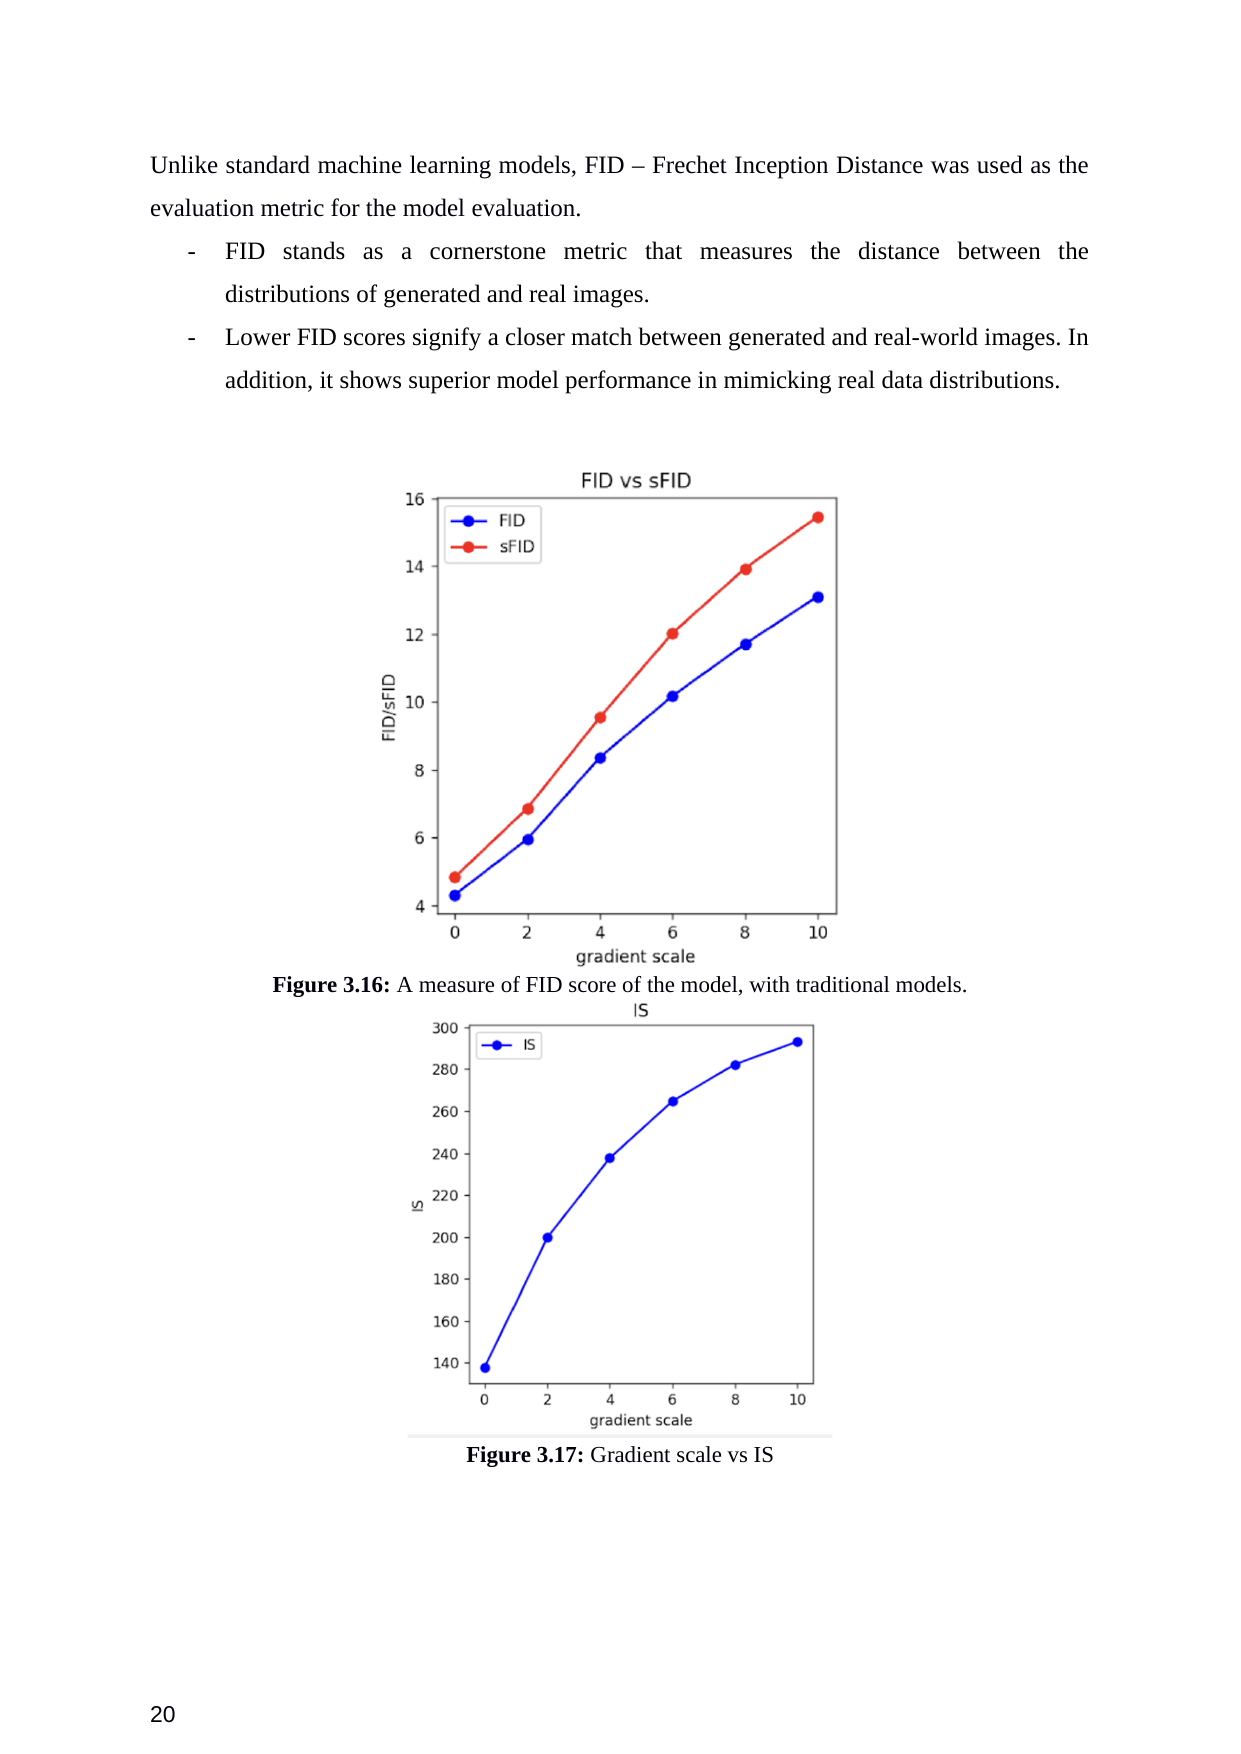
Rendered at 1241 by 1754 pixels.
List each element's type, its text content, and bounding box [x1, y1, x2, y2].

list Lower FID scores signify a closer match between generated and real-world images. In addition, it shows superior model performance in mimicking real data distributions. [187, 322, 1090, 394]
picture [373, 461, 867, 968]
list FID stands as a cornerstone metric that measures the distance between the distributions of generated and real images. [187, 236, 1090, 308]
text Figure 3.17: Gradient scale vs IS [150, 1442, 1090, 1468]
text Figure 3.16: A measure of FID score of the model, with traditional models. [150, 971, 1090, 997]
picture [407, 1001, 833, 1438]
text Unlike standard machine learning models, FID – Frechet Inception Distance was used as the evaluation metric for the model evaluation. [150, 150, 1090, 222]
